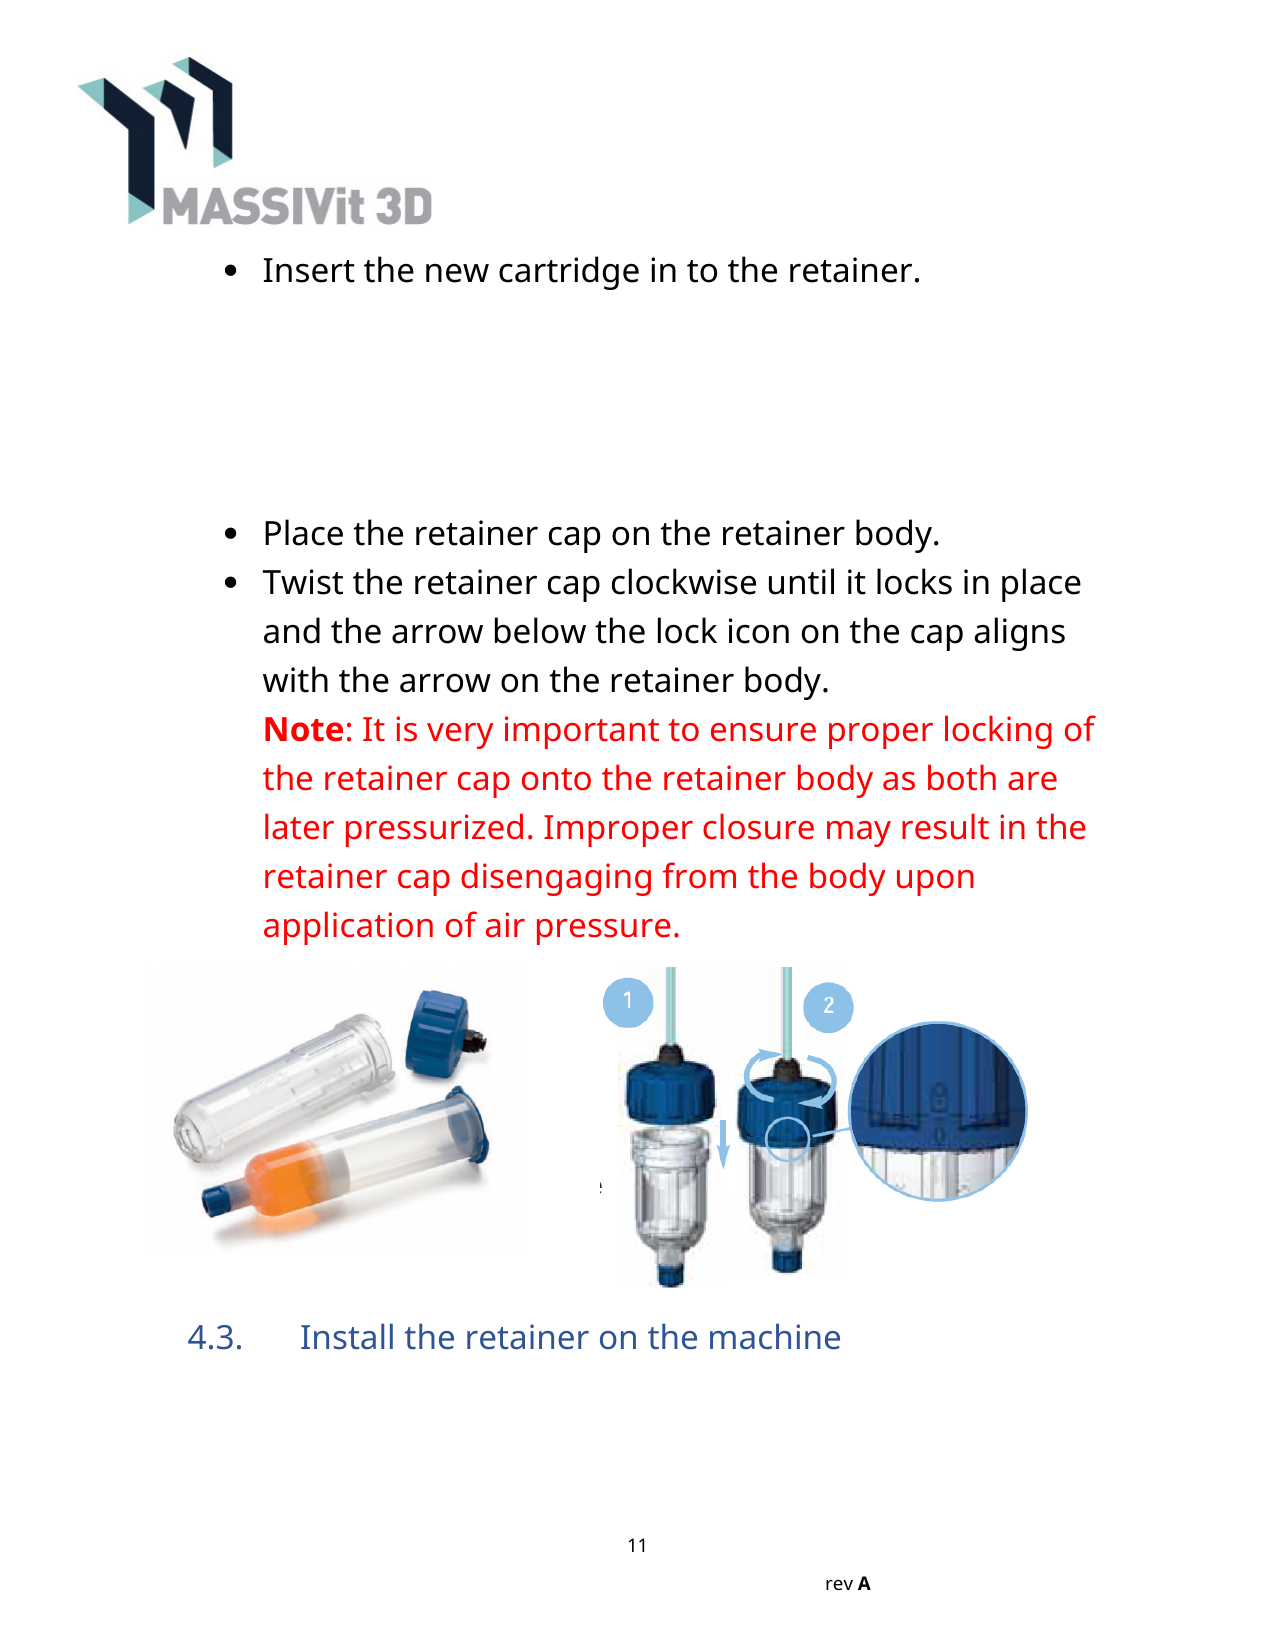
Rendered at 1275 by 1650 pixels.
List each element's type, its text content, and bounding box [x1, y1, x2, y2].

picture [600, 967, 1038, 1294]
list Note: It is very important to ensure proper locking of the retainer cap onto the retainer body as both are later pressurized. Improper closure may result in the retainer cap disengaging from the body upon application of air pressure. [262, 706, 1125, 947]
text Install the retainer on the machine [187, 1314, 1125, 1359]
picture [150, 967, 525, 1254]
picture [76, 55, 432, 226]
list Place the retainer cap on the retainer body. [225, 510, 1125, 556]
list Insert the new cartridge in to the retainer. [225, 247, 1125, 293]
list Twist the retainer cap clockwise until it locks in place and the arrow below the lock icon on the cap aligns with the arrow on the retainer body. [225, 559, 1125, 702]
